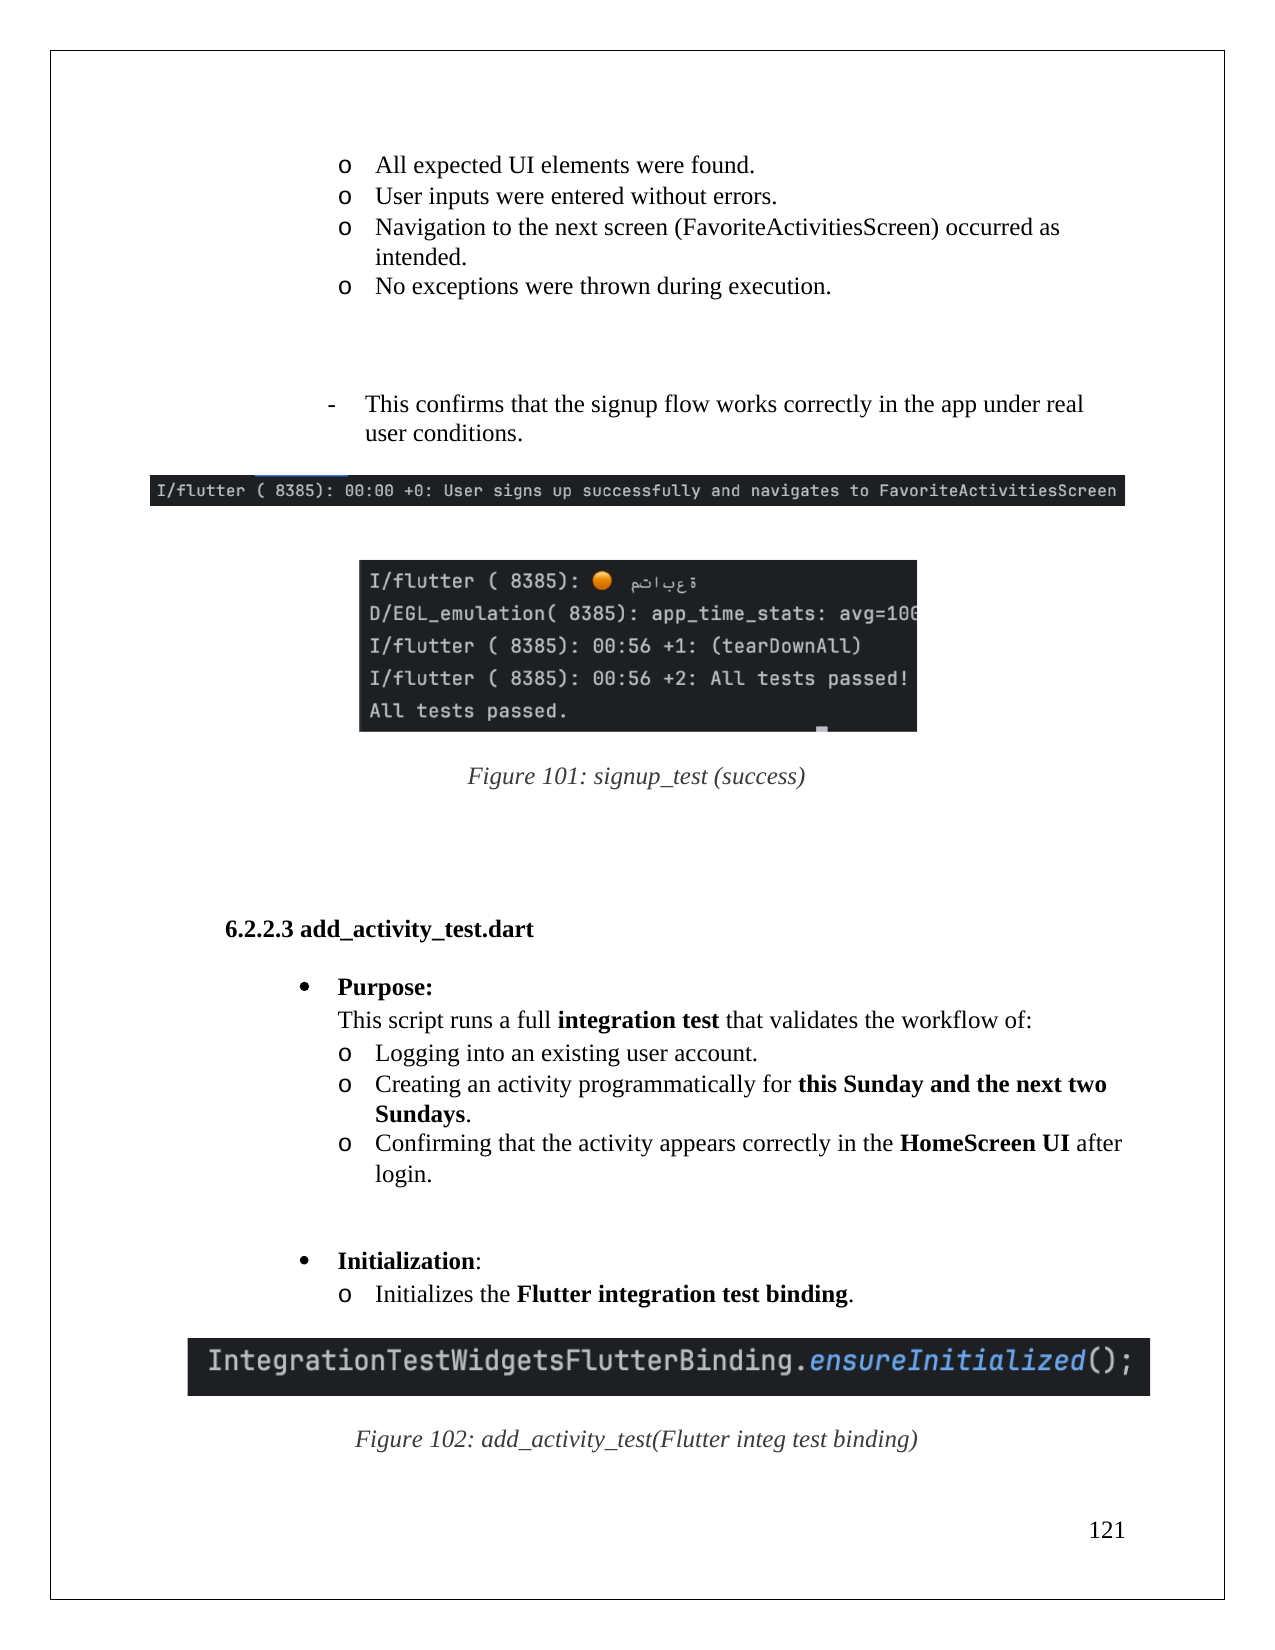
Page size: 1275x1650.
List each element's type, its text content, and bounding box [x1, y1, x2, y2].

list This confirms that the signup flow works correctly in the app under real user conditions. [327, 389, 1125, 447]
list Logging into an existing user account. [337, 1038, 1125, 1069]
list Confirming that the activity appears correctly in the HomeScreen UI after login. [337, 1128, 1125, 1188]
list Initialization: [300, 1246, 1125, 1274]
text Figure 101: signup_test (success) [150, 761, 1125, 790]
text Figure 102: add_activity_test(Flutter integ test binding) [150, 1424, 1125, 1453]
list Initializes the Flutter integration test binding. [337, 1279, 1125, 1310]
picture [150, 475, 1125, 732]
picture [187, 1338, 1150, 1396]
list User inputs were entered without errors. [337, 181, 1125, 212]
list Navigation to the next screen (FavoriteActivitiesScreen) occurred as intended. [337, 212, 1125, 271]
subtitle 6.2.2.3 add_activity_test.dart [150, 914, 1125, 943]
list All expected UI elements were found. [337, 150, 1125, 181]
list Purpose: This script runs a full integration test that validates the workflow of: [300, 972, 1125, 1034]
list Creating an activity programmatically for this Sunday and the next two Sundays. [337, 1069, 1125, 1128]
list No exceptions were thrown during execution. [337, 271, 1125, 302]
